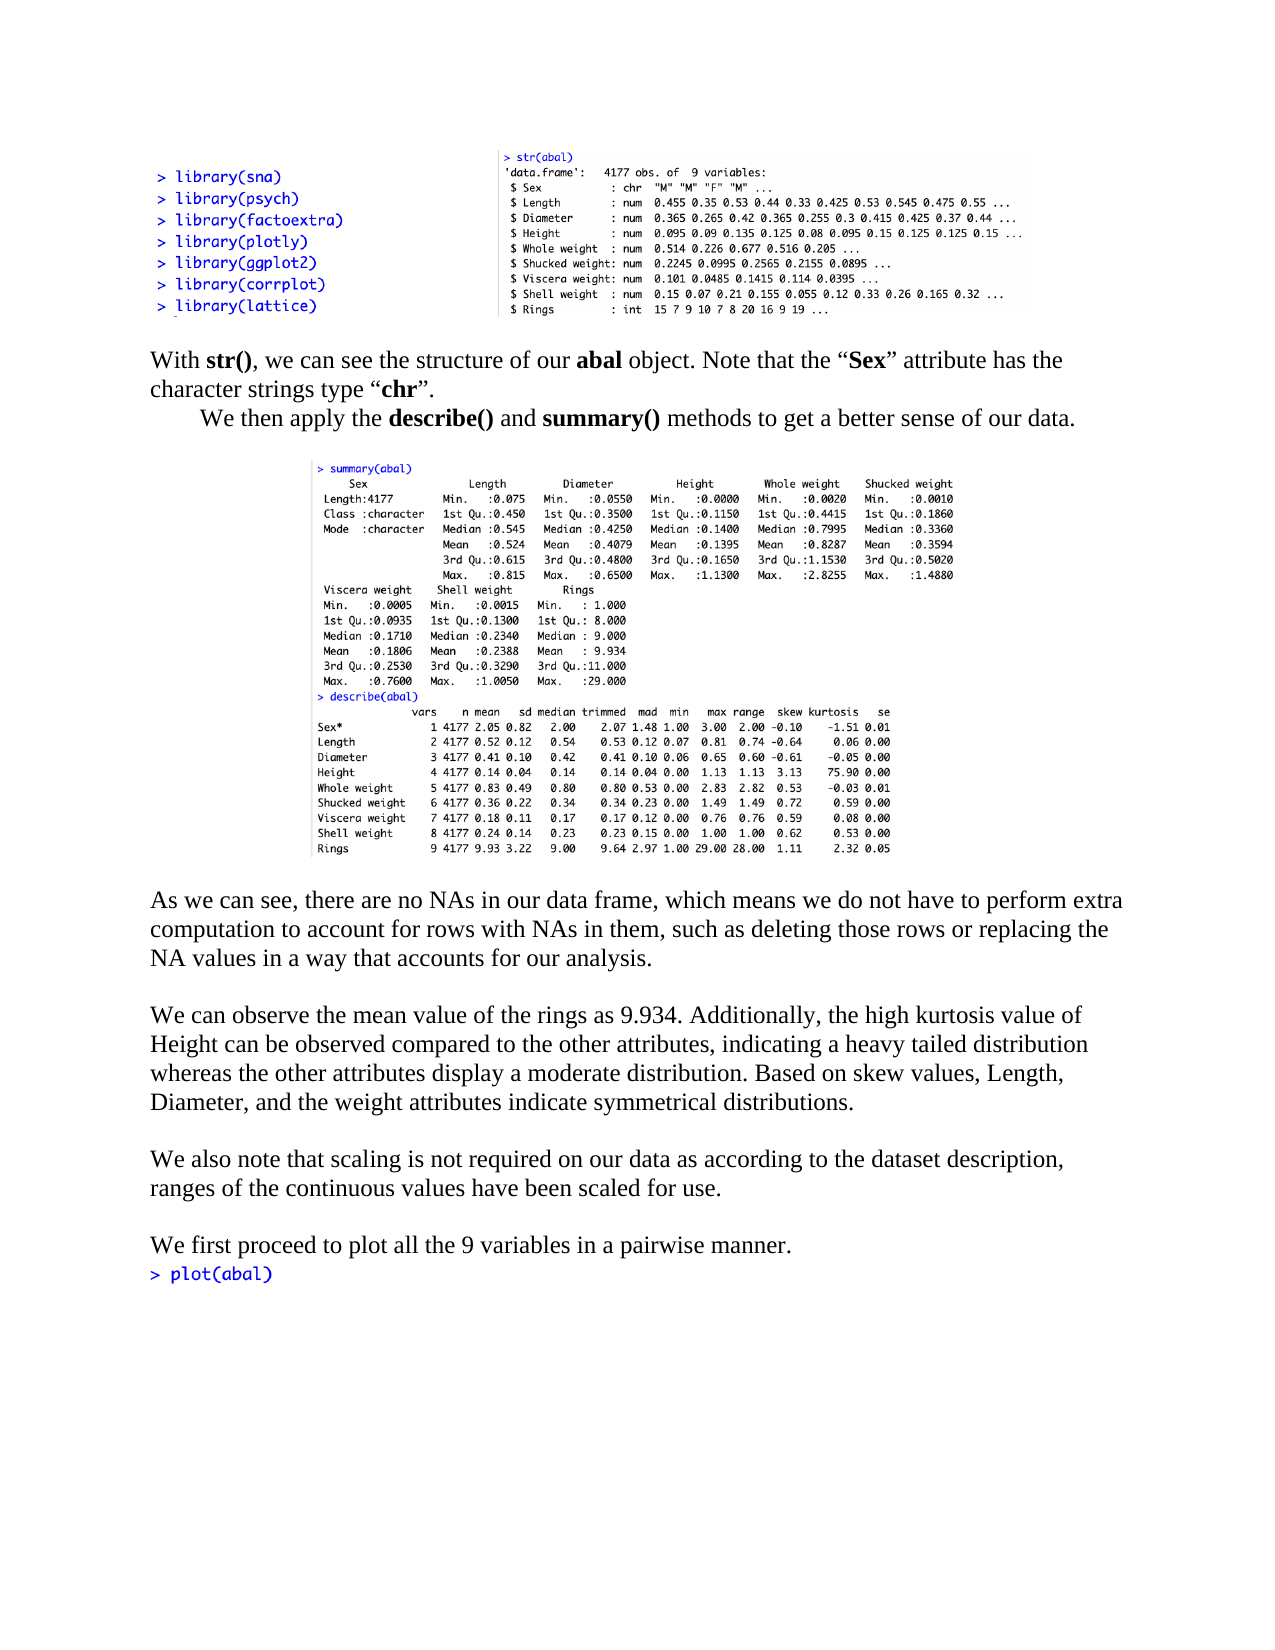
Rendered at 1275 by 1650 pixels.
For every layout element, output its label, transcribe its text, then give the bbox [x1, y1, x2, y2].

text We can observe the mean value of the rings as 9.934. Additionally, the high kurtosis value of Height can be observed compared to the other attributes, indicating a heavy tailed distribution whereas the other attributes display a moderate distribution. Based on skew values, Length, Diameter, and the weight attributes indicate symmetrical distributions. [150, 1001, 1125, 1116]
picture [150, 1259, 293, 1286]
text We first proceed to plot all the 9 variables in a pairwise manner. [150, 1231, 1125, 1259]
text We also note that scaling is not required on our data as according to the dataset description, ranges of the continuous values have been scaled for use. [150, 1144, 1125, 1202]
picture [310, 460, 965, 857]
text As we can see, there are no NAs in our data frame, which means we do not have to perform extra computation to account for rows with NAs in them, such as deleting those rows or replacing the NA values in a way that accounts for our analysis. [150, 886, 1125, 972]
picture [150, 150, 1033, 317]
text With str(), we can see the structure of our abal object. Note that the “Sex” attribute has the character strings type “chr”. [150, 345, 1125, 403]
